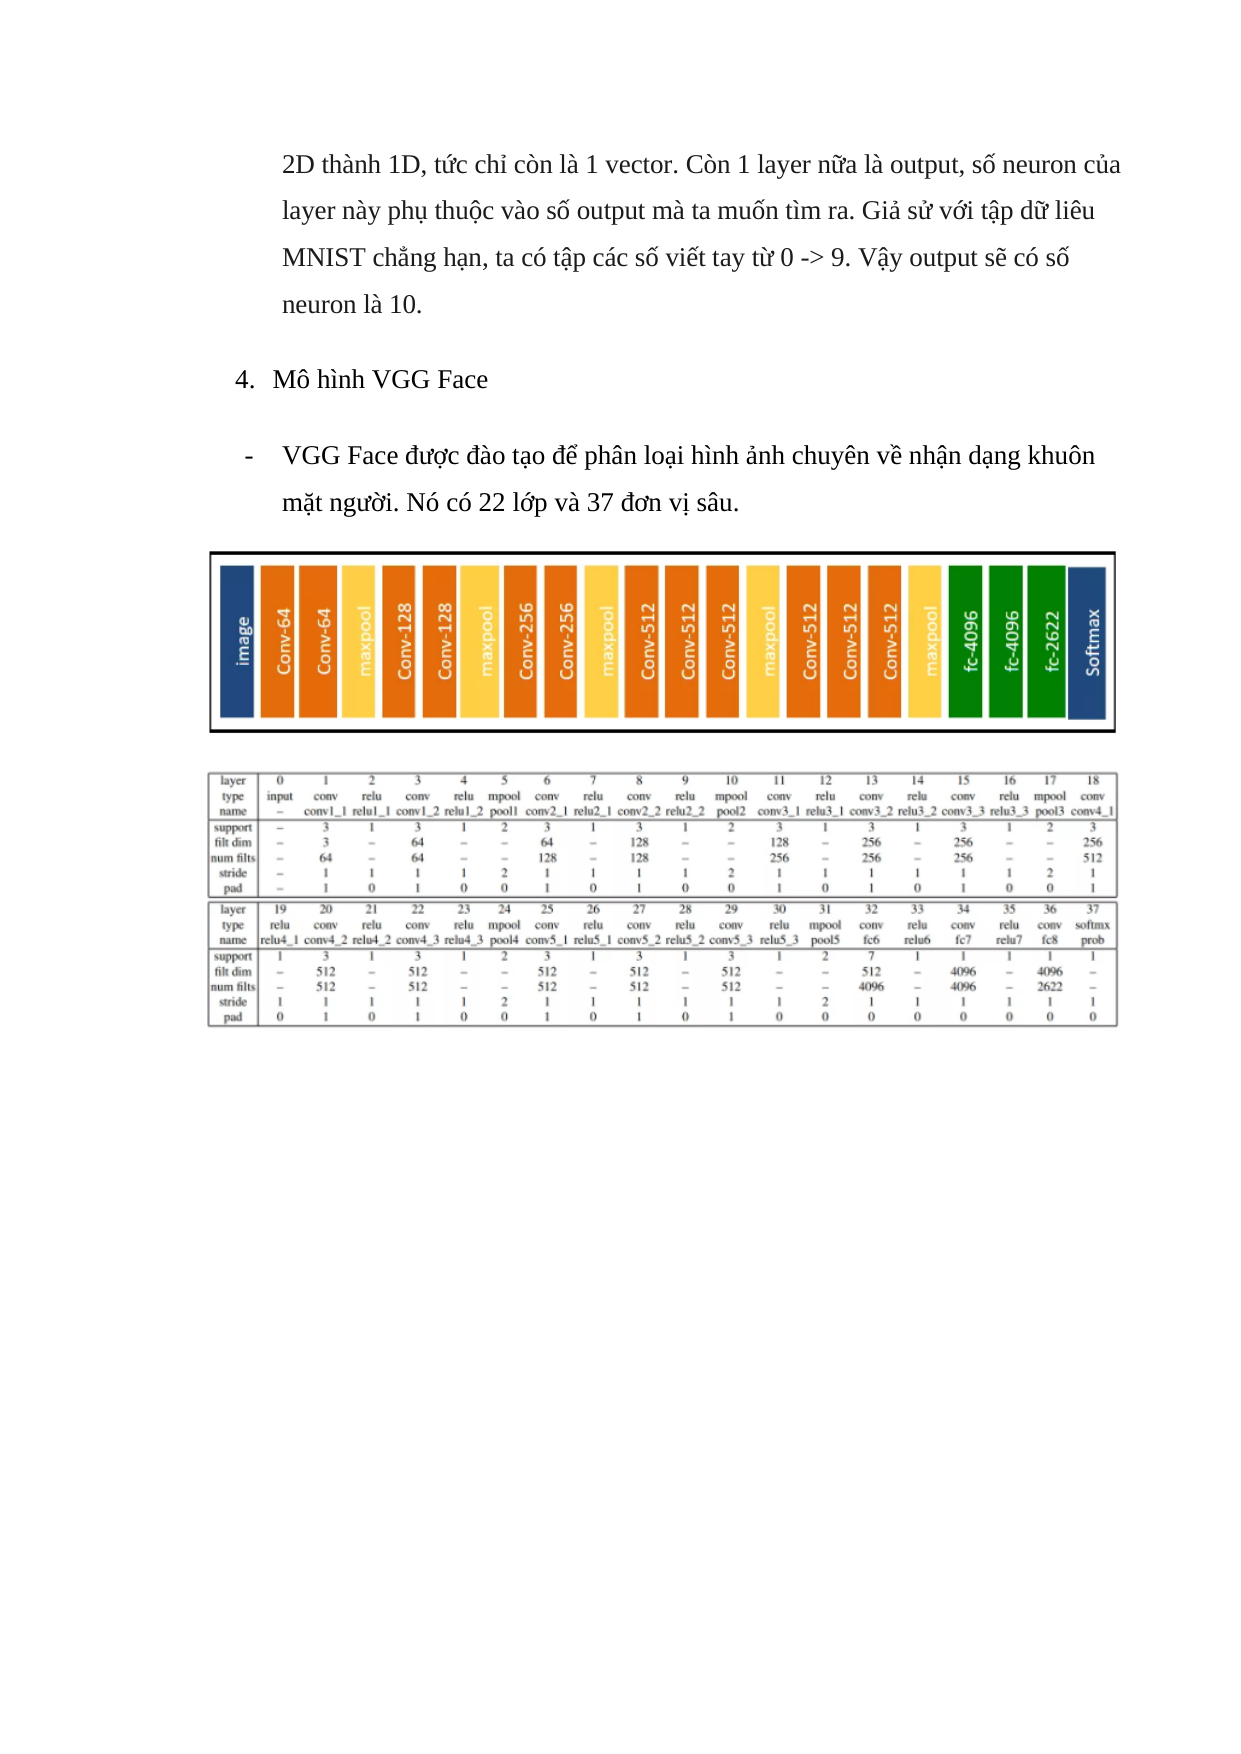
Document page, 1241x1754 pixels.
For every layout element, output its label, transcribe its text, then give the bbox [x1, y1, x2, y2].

list VGG Face được đào tạo để phân loại hình ảnh chuyên về nhận dạng khuôn mặt người. Nó có 22 lớp và 37 đơn vị sâu. [244, 439, 1122, 517]
list Mô hình VGG Face [235, 363, 1122, 395]
picture [206, 769, 1123, 1031]
picture [206, 549, 1123, 739]
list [244, 148, 1122, 319]
